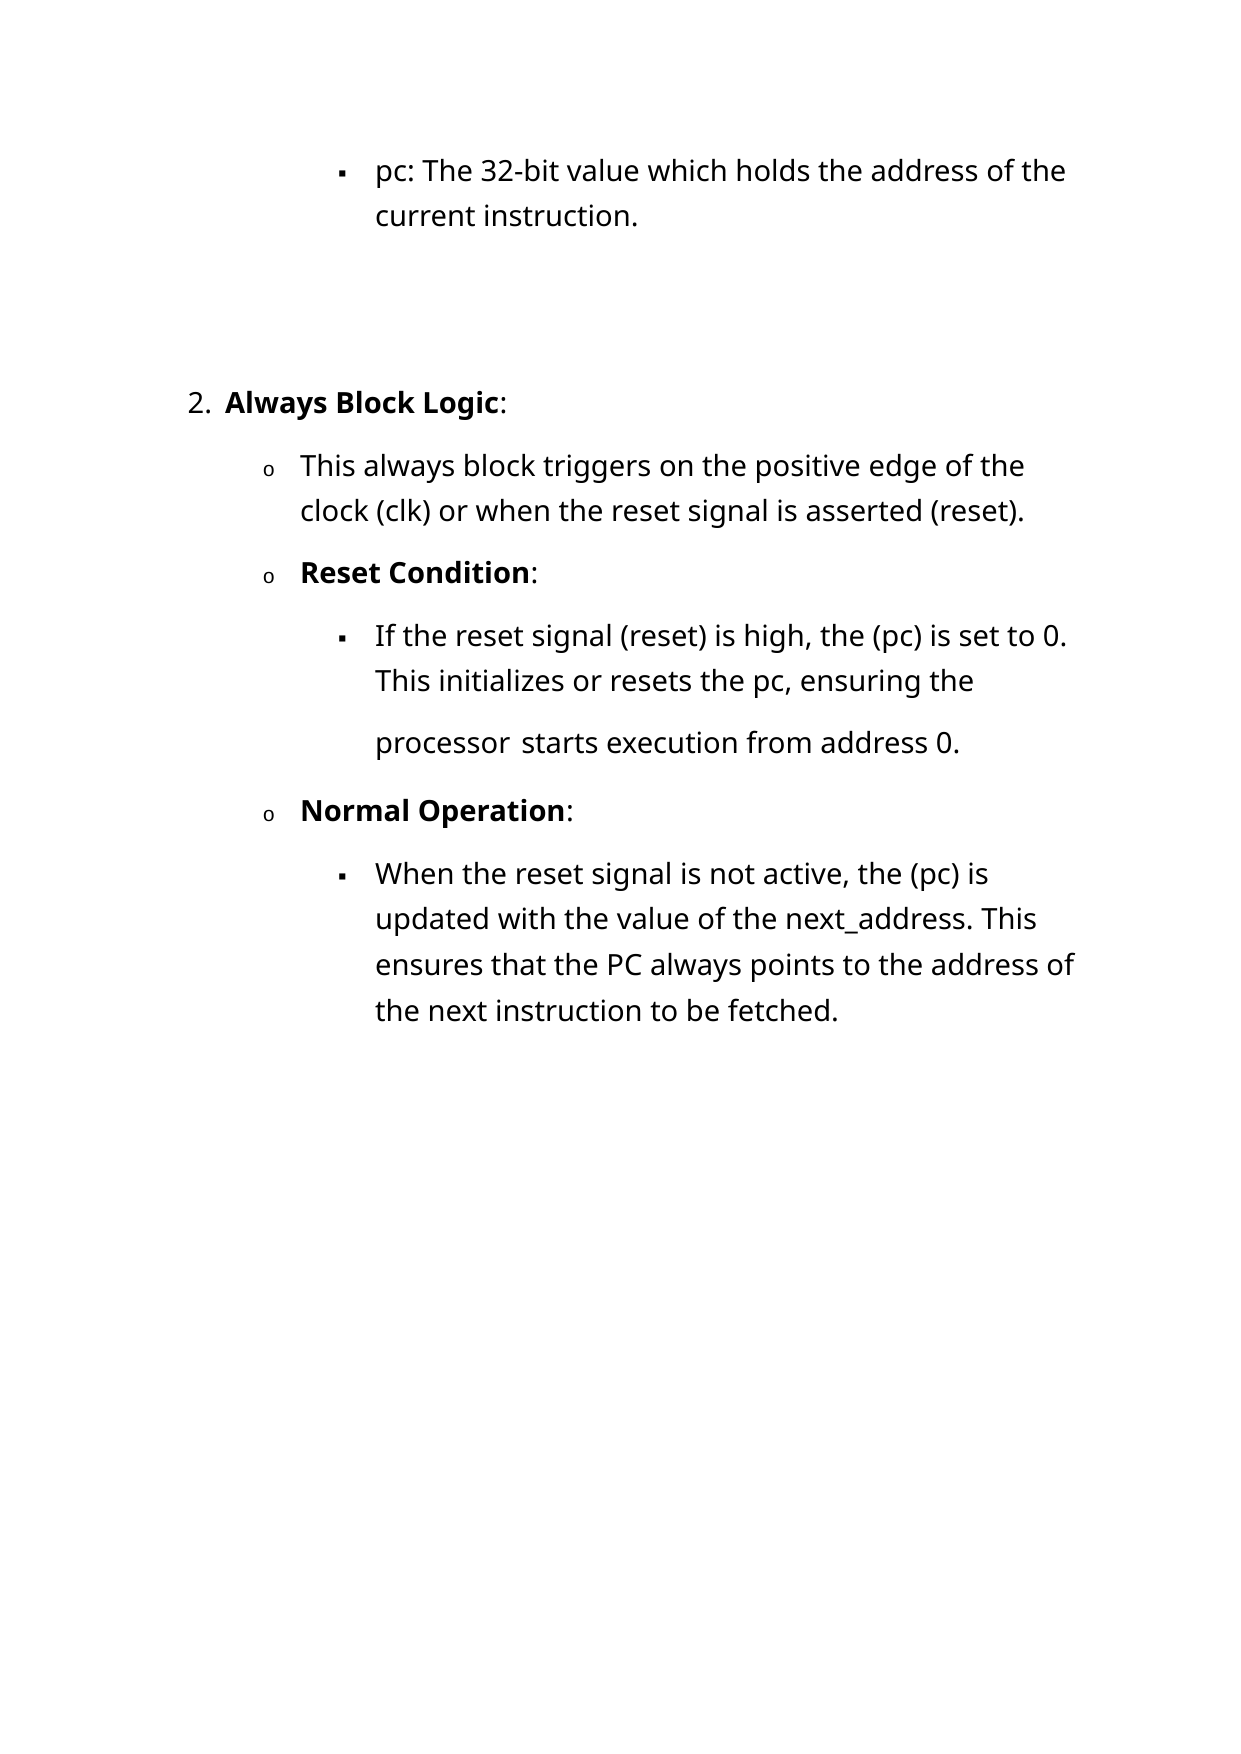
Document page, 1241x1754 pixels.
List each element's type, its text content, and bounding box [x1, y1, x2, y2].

list Always Block Logic: [187, 382, 1090, 422]
list Reset Condition: [262, 553, 1090, 592]
list When the reset signal is not active, the (pc) is updated with the value of the next_address. This ensures that the PC always points to the address of the next instruction to be fetched. [337, 853, 1090, 1029]
list This always block triggers on the positive edge of the clock (clk) or when the reset signal is asserted (reset). [262, 445, 1090, 530]
list pc: The 32-bit value which holds the address of the current instruction. [337, 150, 1090, 235]
list Normal Operation: [262, 791, 1090, 830]
list If the reset signal (reset) is high, the (pc) is set to 0. This initializes or resets the pc, ensuring the processor starts execution from address 0. [337, 615, 1090, 766]
